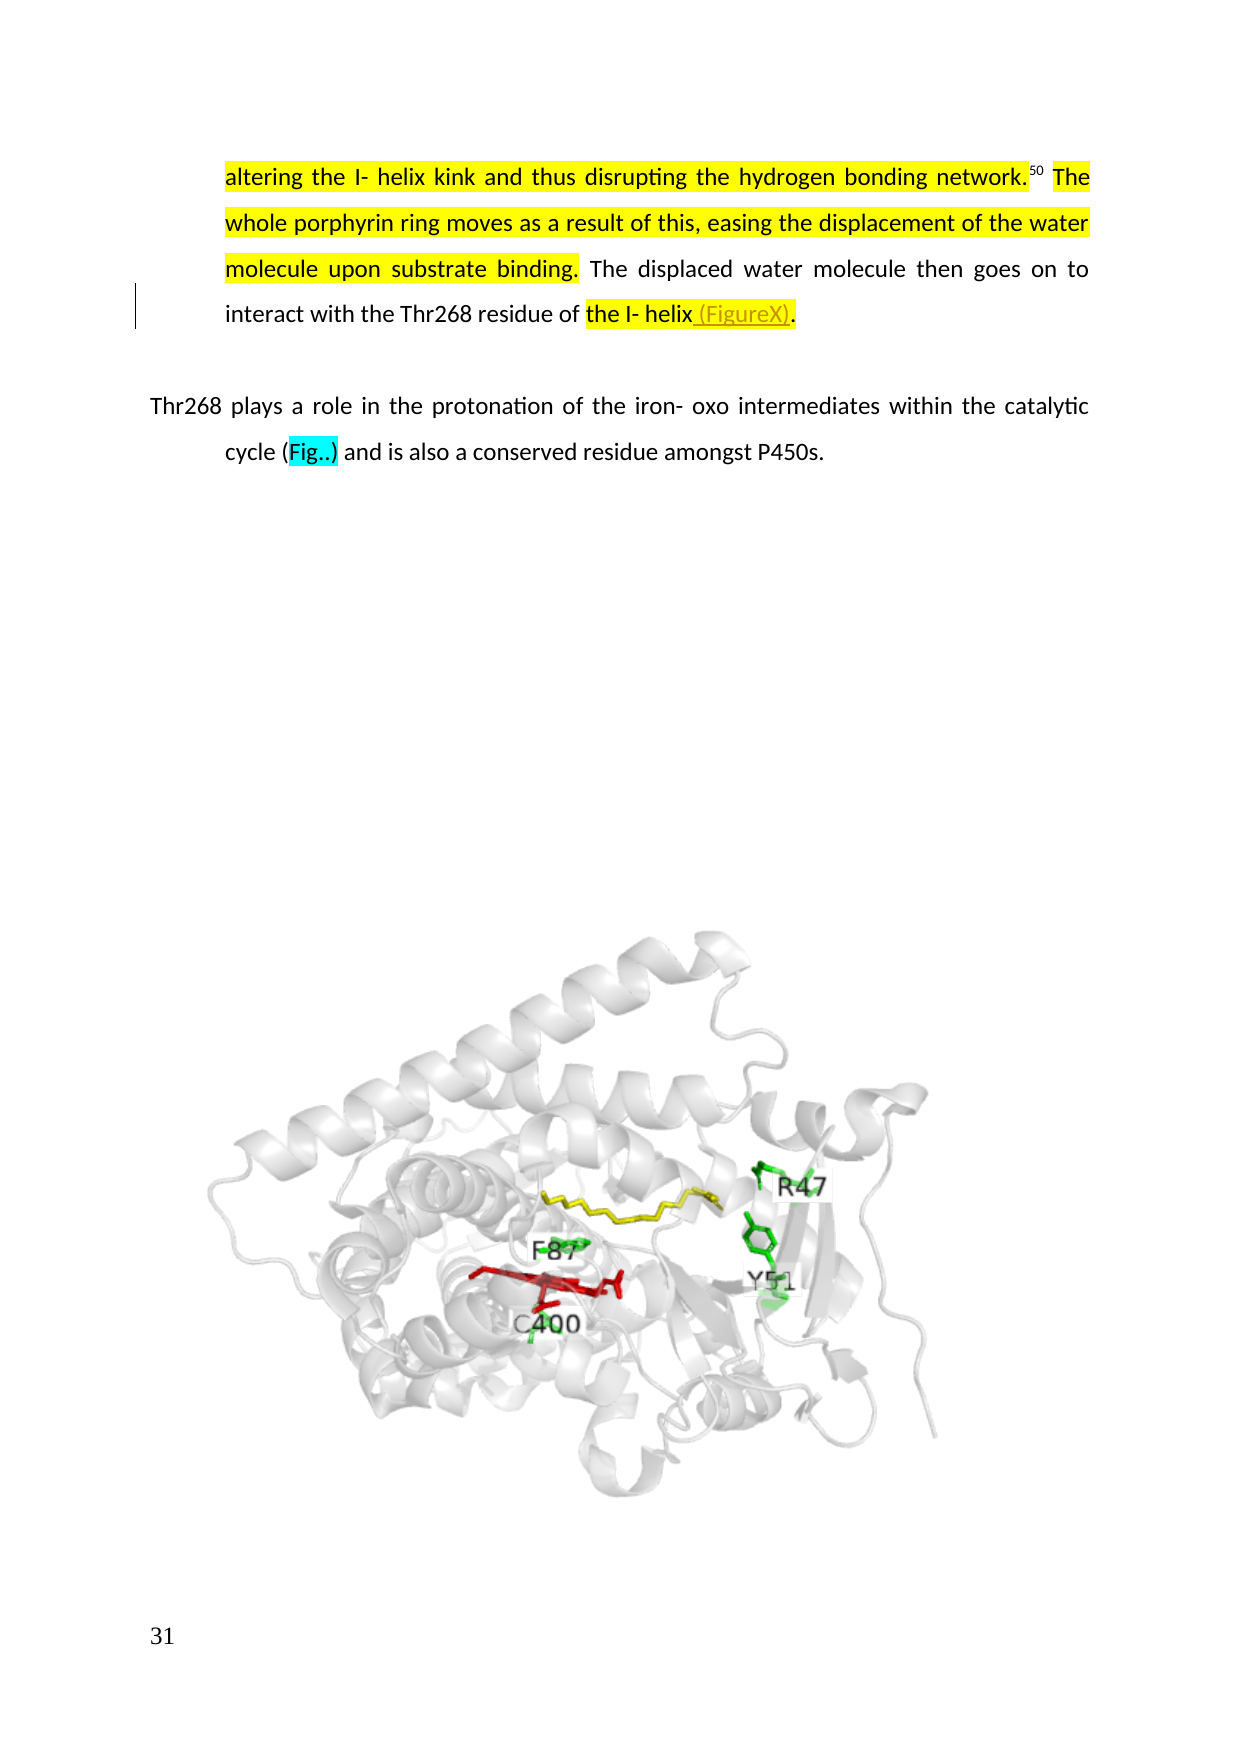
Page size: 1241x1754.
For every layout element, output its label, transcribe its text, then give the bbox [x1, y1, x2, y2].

picture [150, 892, 1090, 1531]
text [150, 161, 1090, 329]
text Thr268 plays a role in the protonation of the iron- oxo intermediates within the catalytic cycle (Fig..) and is also a conserved residue amongst P450s. [150, 390, 1090, 466]
